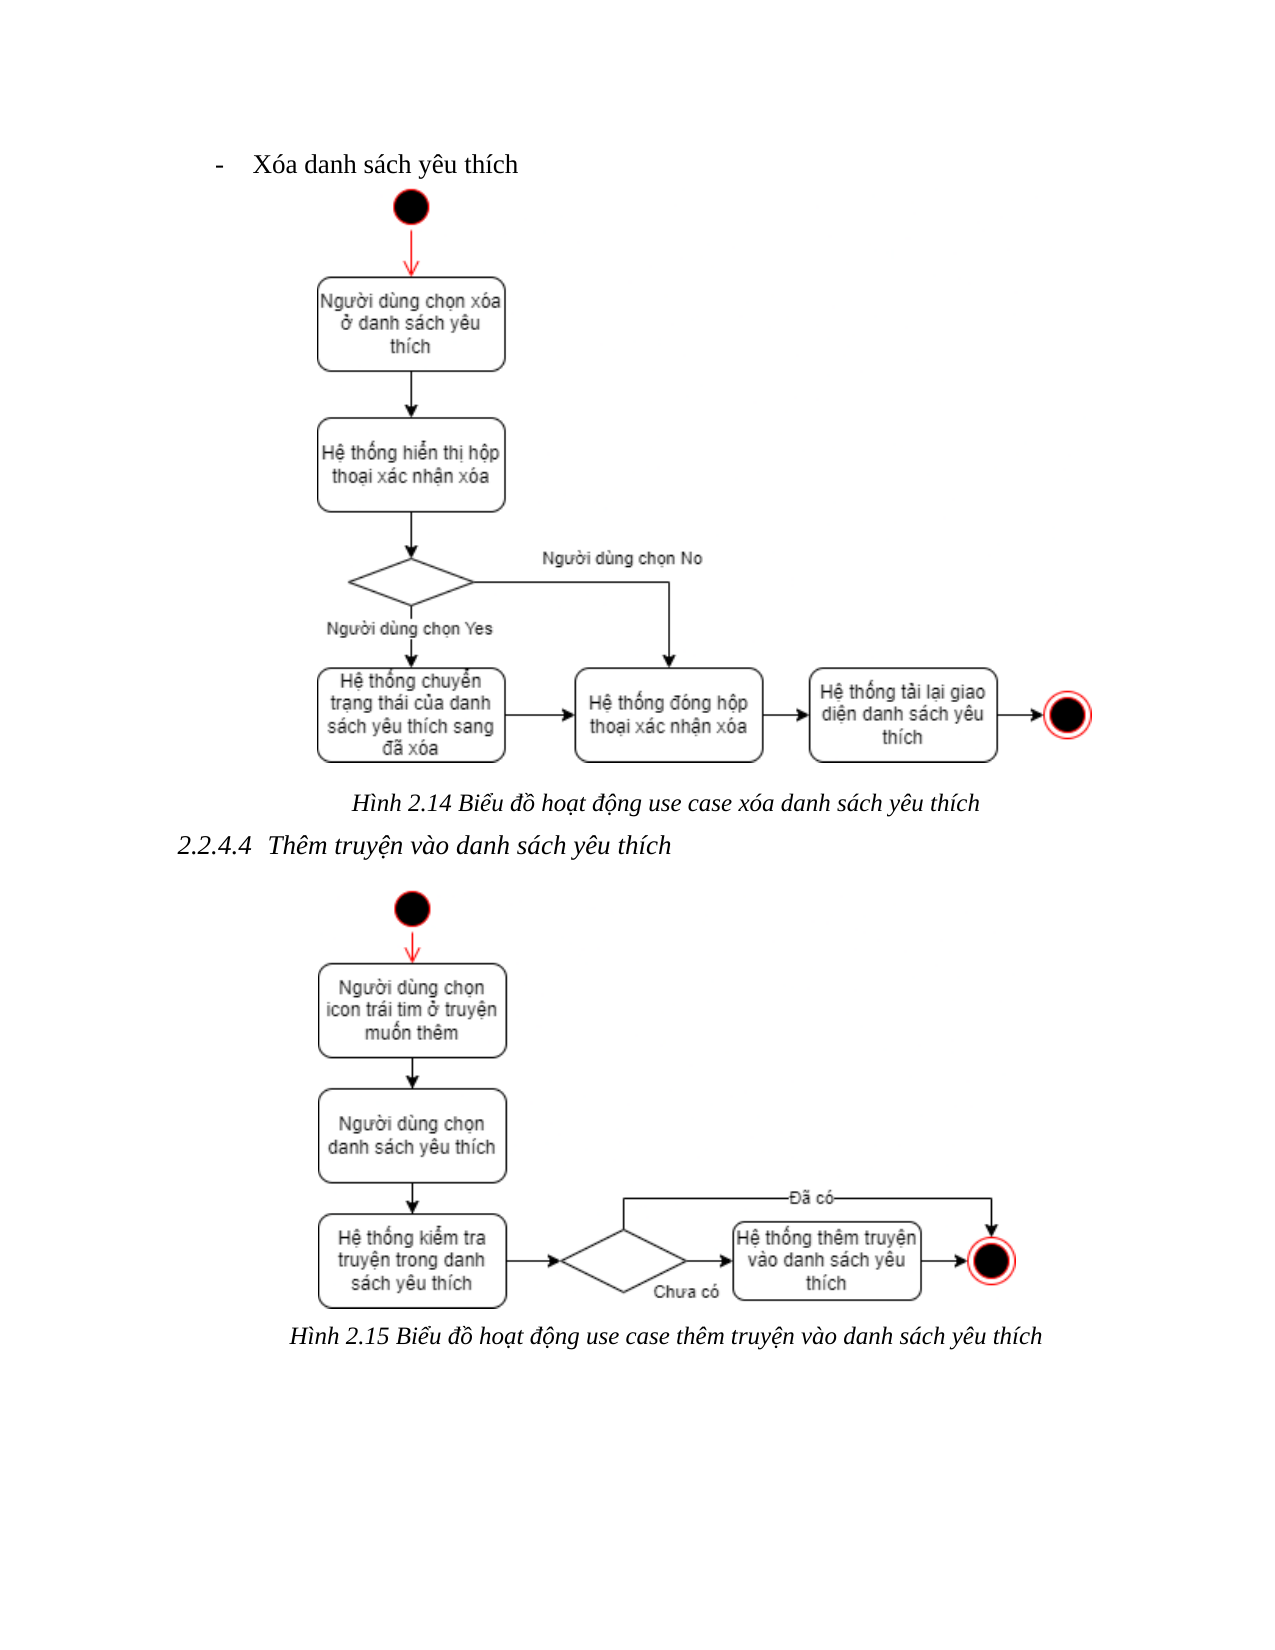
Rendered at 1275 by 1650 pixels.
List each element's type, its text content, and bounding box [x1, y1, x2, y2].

picture [317, 183, 1092, 763]
list Xóa danh sách yêu thích [215, 148, 1157, 179]
picture [318, 885, 1016, 1309]
subtitle Thêm truyện vào danh sách yêu thích [177, 829, 1157, 860]
